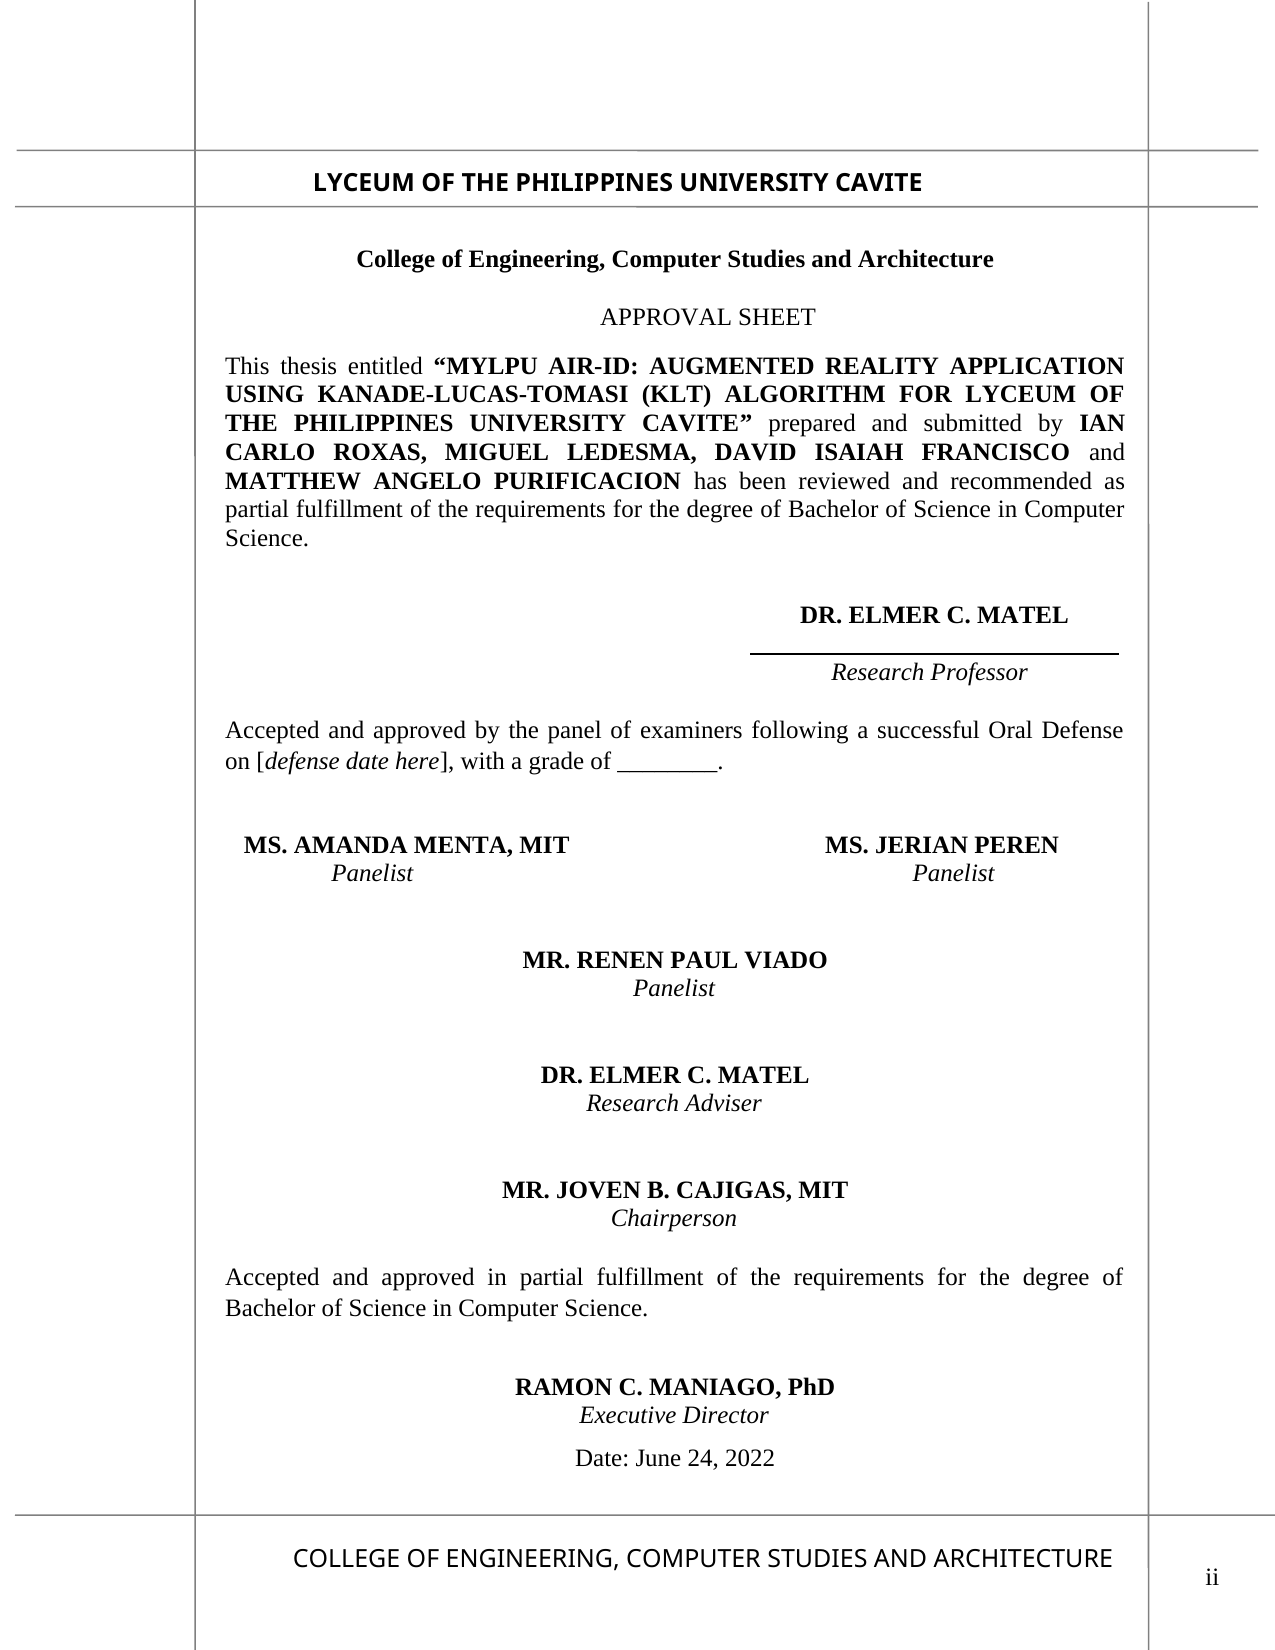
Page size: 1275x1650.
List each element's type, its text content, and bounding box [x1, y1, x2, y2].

text Research Adviser [225, 1088, 1125, 1117]
text Panelist [225, 973, 1125, 1002]
text MS. AMANDA MENTA, MIT MS. JERIAN PEREN [225, 830, 1125, 858]
text RAMON C. MANIAGO, PhD [225, 1372, 1125, 1400]
text Panelist Panelist [225, 858, 1125, 887]
text MR. JOVEN B. CAJIGAS, MIT [225, 1175, 1125, 1203]
text Date: June 24, 2022 [225, 1443, 1125, 1472]
text Chairperson [225, 1203, 1125, 1232]
text MR. RENEN PAUL VIADO [225, 945, 1125, 973]
text Research Professor [750, 657, 1125, 686]
text Accepted and approved in partial fulfillment of the requirements for the degree of Bachelor of Science in Computer Science. [225, 1262, 1125, 1322]
text Accepted and approved by the panel of examiners following a successful Oral Defense on [defense date here], with a grade of ________. [225, 715, 1125, 774]
text DR. ELMER C. MATEL [675, 600, 1125, 628]
text Executive Director [225, 1400, 1125, 1429]
text This thesis entitled “MYLPU AIR-ID: AUGMENTED REALITY APPLICATION USING KANADE-LUCAS-TOMASI (KLT) ALGORITHM FOR LYCEUM OF THE PHILIPPINES UNIVERSITY CAVITE” prepared and submitted by IAN CARLO ROXAS, MIGUEL LEDESMA, DAVID ISAIAH FRANCISCO and MATTHEW ANGELO PURIFICACION has been reviewed and recommended as partial fulfillment of the requirements for the degree of Bachelor of Science in Computer Science. [225, 351, 1125, 380]
text This thesis entitled “MYLPU AIR-ID: AUGMENTED REALITY APPLICATION USING KANADE-LUCAS-TOMASI (KLT) ALGORITHM FOR LYCEUM OF THE PHILIPPINES UNIVERSITY CAVITE” prepared and submitted by IAN CARLO ROXAS, MIGUEL LEDESMA, DAVID ISAIAH FRANCISCO and MATTHEW ANGELO PURIFICACION has been reviewed and recommended as partial fulfillment of the requirements for the degree of Bachelor of Science in Computer Science. [225, 408, 1125, 552]
text College of Engineering, Computer Studies and Architecture [225, 244, 1125, 273]
text DR. ELMER C. MATEL [225, 1060, 1125, 1088]
text APPROVAL SHEET [525, 302, 1125, 331]
